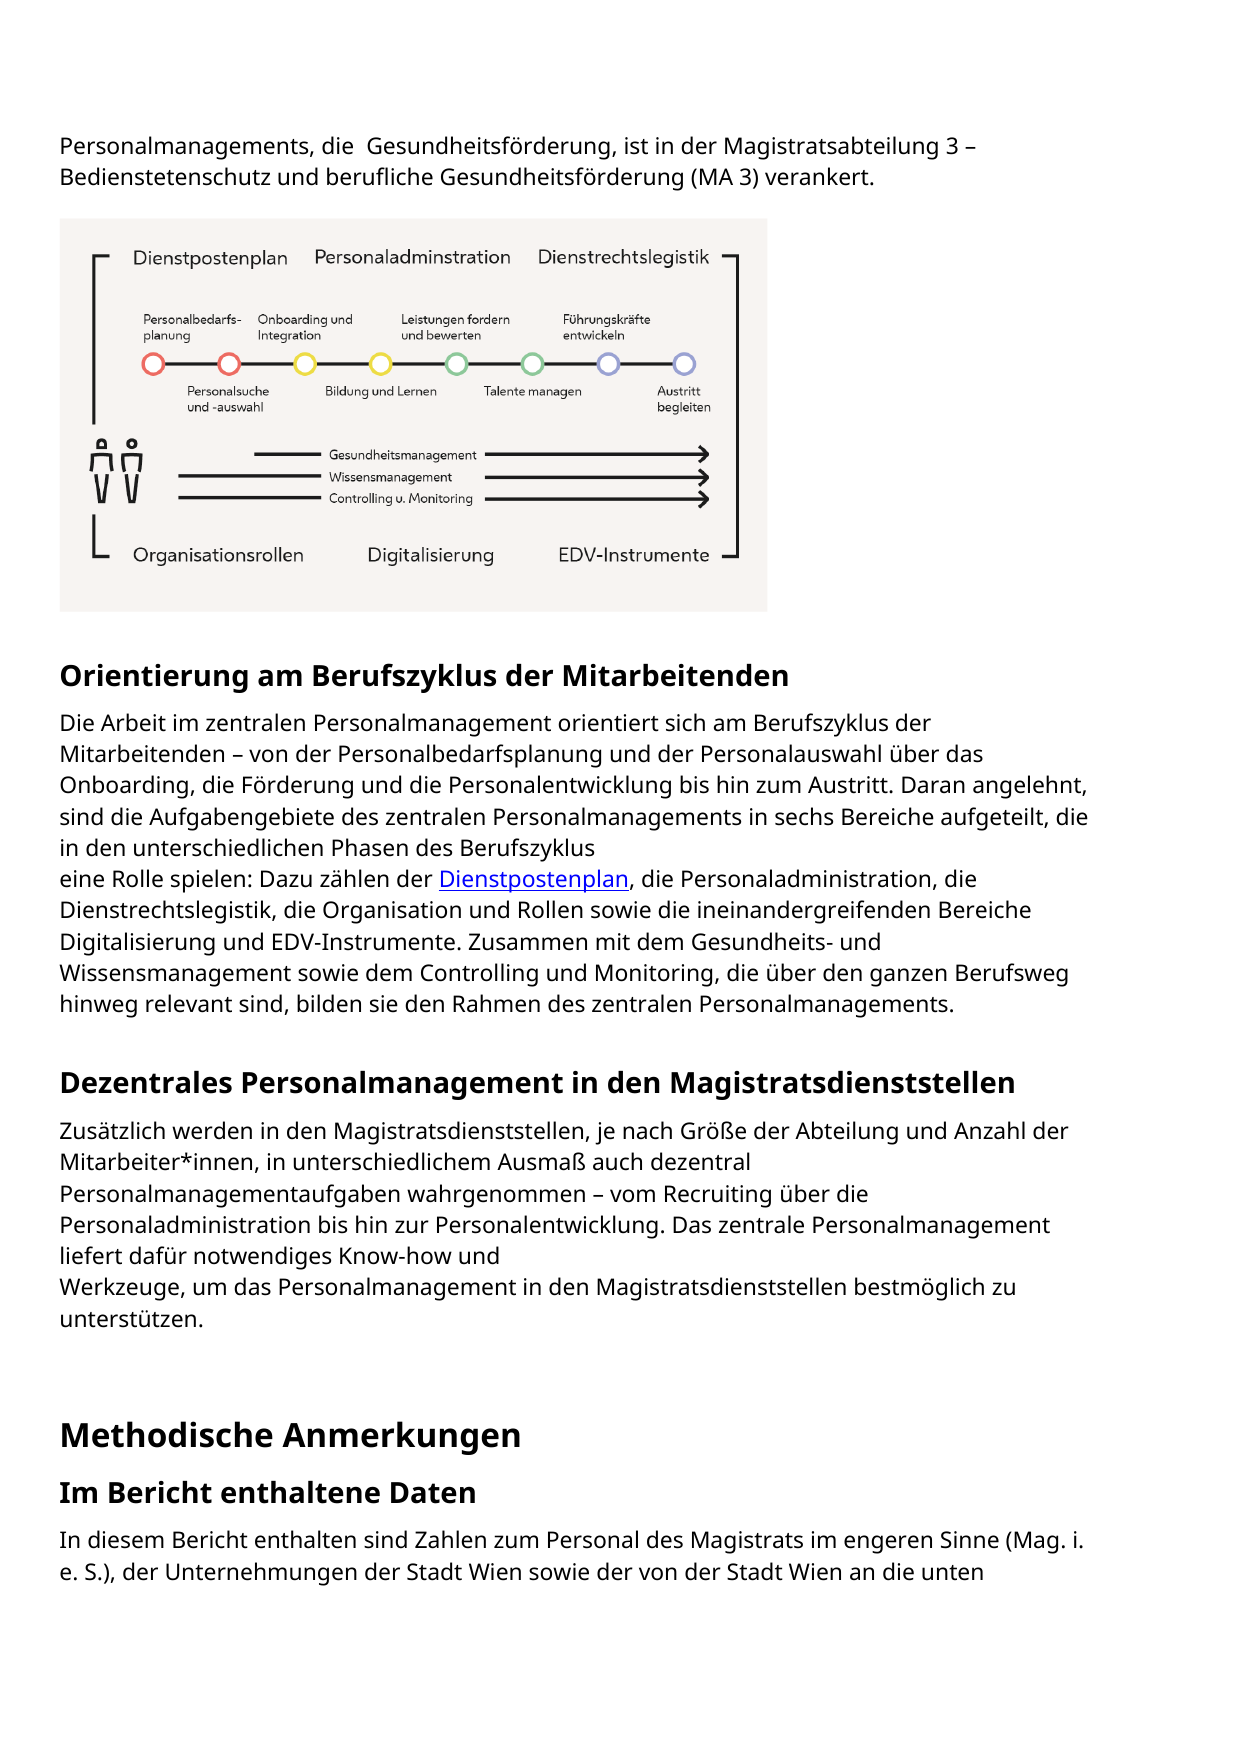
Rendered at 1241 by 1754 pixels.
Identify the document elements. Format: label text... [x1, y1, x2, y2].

subtitle Methodische Anmerkungen [59, 1412, 1102, 1457]
subtitle Im Bericht enthaltene Daten [59, 1472, 1102, 1512]
picture [59, 218, 768, 612]
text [59, 130, 1102, 192]
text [59, 1524, 1102, 1587]
subtitle Dezentrales Personalmanagement in den Magistratsdienststellen [59, 1063, 1102, 1102]
subtitle Orientierung am Berufszyklus der Mitarbeitenden [59, 655, 1102, 694]
text Zusätzlich werden in den Magistratsdienststellen, je nach Größe der Abteilung und Anzahl der Mitarbeiter*innen, in unterschiedlichem Ausmaß auch dezentral Personalmanagementaufgaben wahrgenommen – vom Recruiting über die Personaladministration bis hin zur Personalentwicklung. Das zentrale Personalmanagement liefert dafür notwendiges Know-how und Werkzeuge, um das Personalmanagement in den Magistratsdienststellen bestmöglich zu unterstützen. [59, 1115, 1102, 1334]
text eine Rolle spielen: Dazu zählen der Dienstpostenplan, die Personaladministration, die Dienstrechtslegistik, die Organisation und Rollen sowie die ineinandergreifenden Bereiche Digitalisierung und EDV-Instrumente. Zusammen mit dem Gesundheits- und Wissensmanagement sowie dem Controlling und Monitoring, die über den ganzen Berufsweg hinweg relevant sind, bilden sie den Rahmen des zentralen Personalmanagements. [59, 863, 1102, 1019]
text Die Arbeit im zentralen Personalmanagement orientiert sich am Berufszyklus der Mitarbeitenden – von der Personalbedarfsplanung und der Personalauswahl über das Onboarding, die Förderung und die Personalentwicklung bis hin zum Austritt. Daran angelehnt, sind die Aufgabengebiete des zentralen Personalmanagements in sechs Bereiche aufgeteilt, die in den unterschiedlichen Phasen des Berufszyklus [59, 707, 1102, 863]
